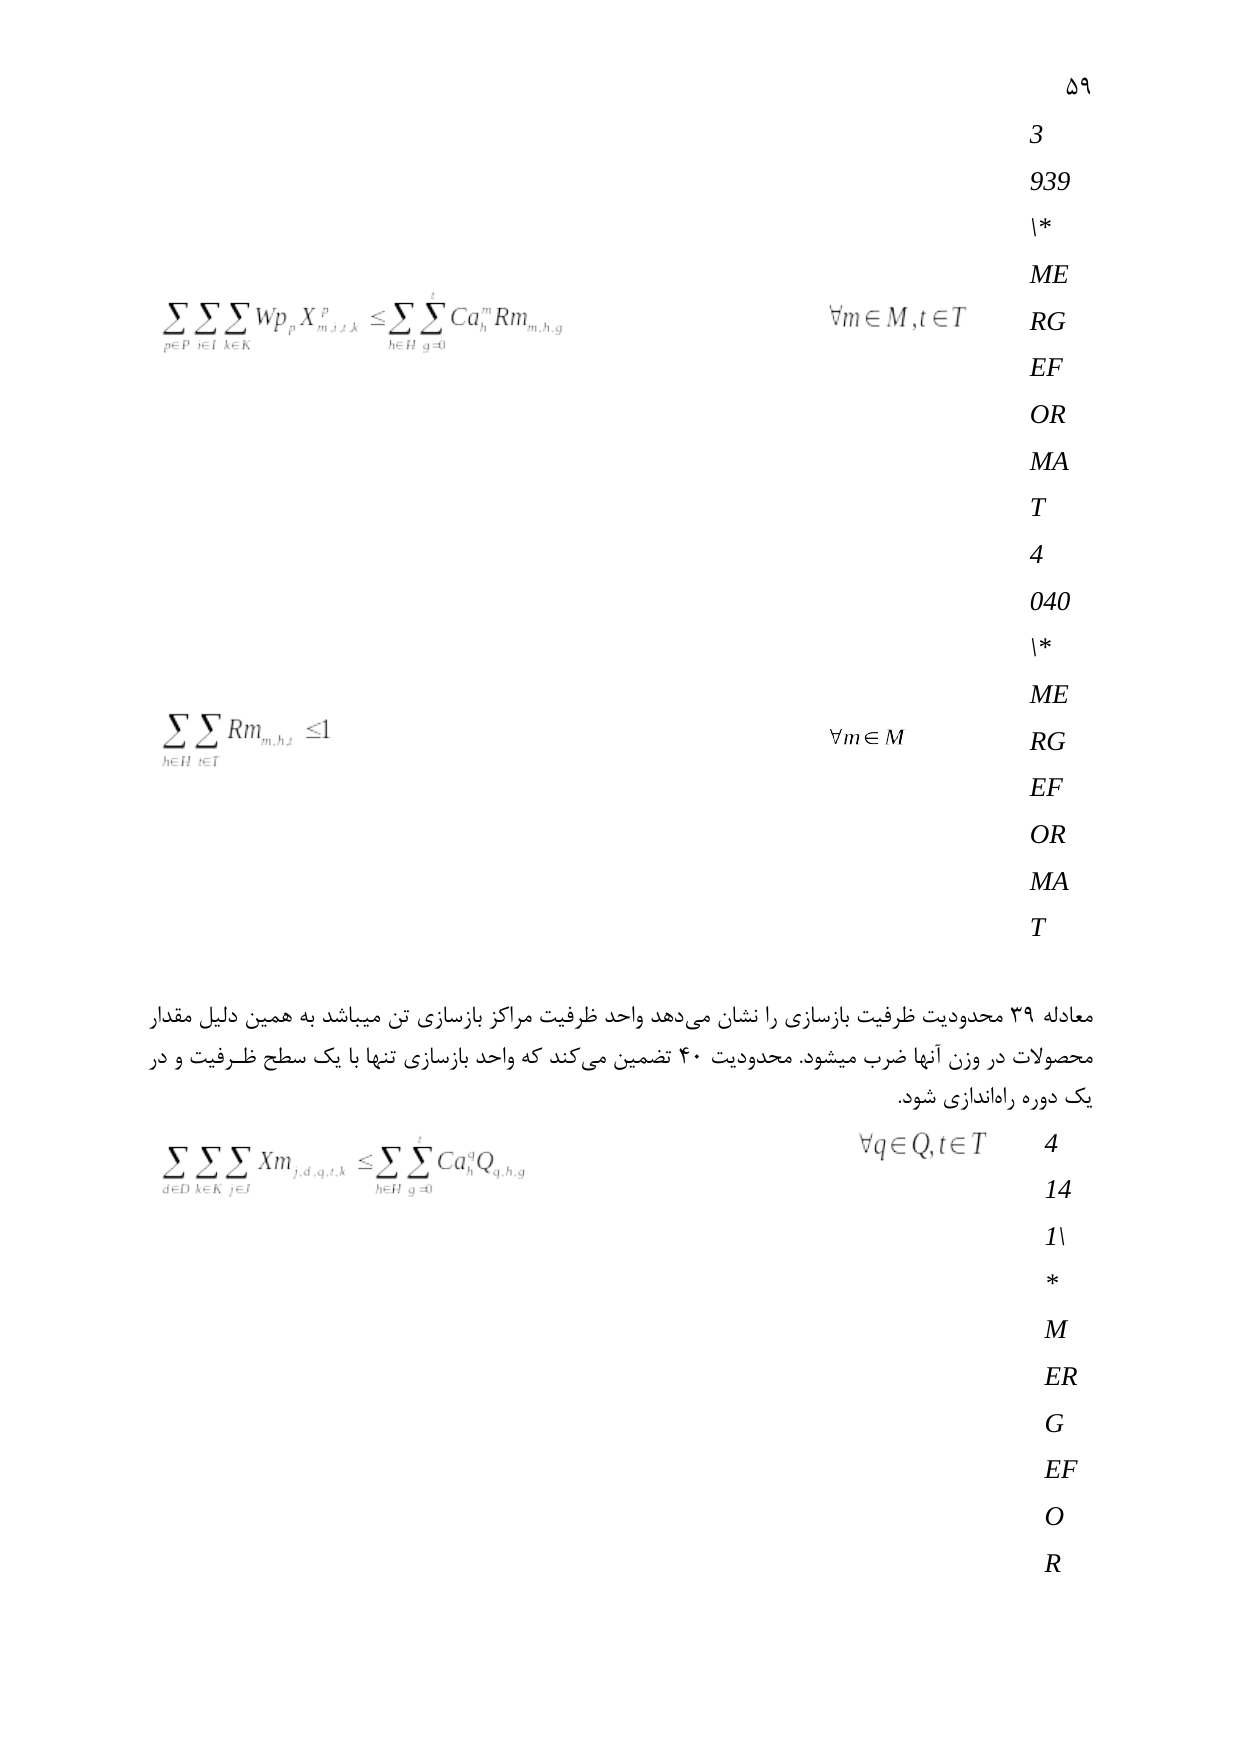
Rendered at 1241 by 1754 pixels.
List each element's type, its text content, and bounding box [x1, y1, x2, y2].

text معادله محدودیت ظرفیت بازسازی را نشان می‌دهد واحد ظرفیت مراکز بازسازی تن میباشد به همین دلیل مقدار محصولات در وزن آنها ضرب میشود. محدودیت تضمین می‌کند که واحد بازسازی تنها با یک سطح ظرفیت و در یک دوره راه‌اندازی شود. [148, 1005, 1093, 1113]
table_header [841, 1127, 1033, 1578]
table_header [148, 1127, 841, 1578]
table_header [812, 118, 1018, 538]
table_cell [812, 538, 1018, 958]
table_header [1018, 118, 1091, 538]
table_cell [148, 538, 812, 958]
table_cell [1018, 538, 1091, 958]
table_header [1033, 1127, 1092, 1578]
table_header [148, 118, 812, 538]
